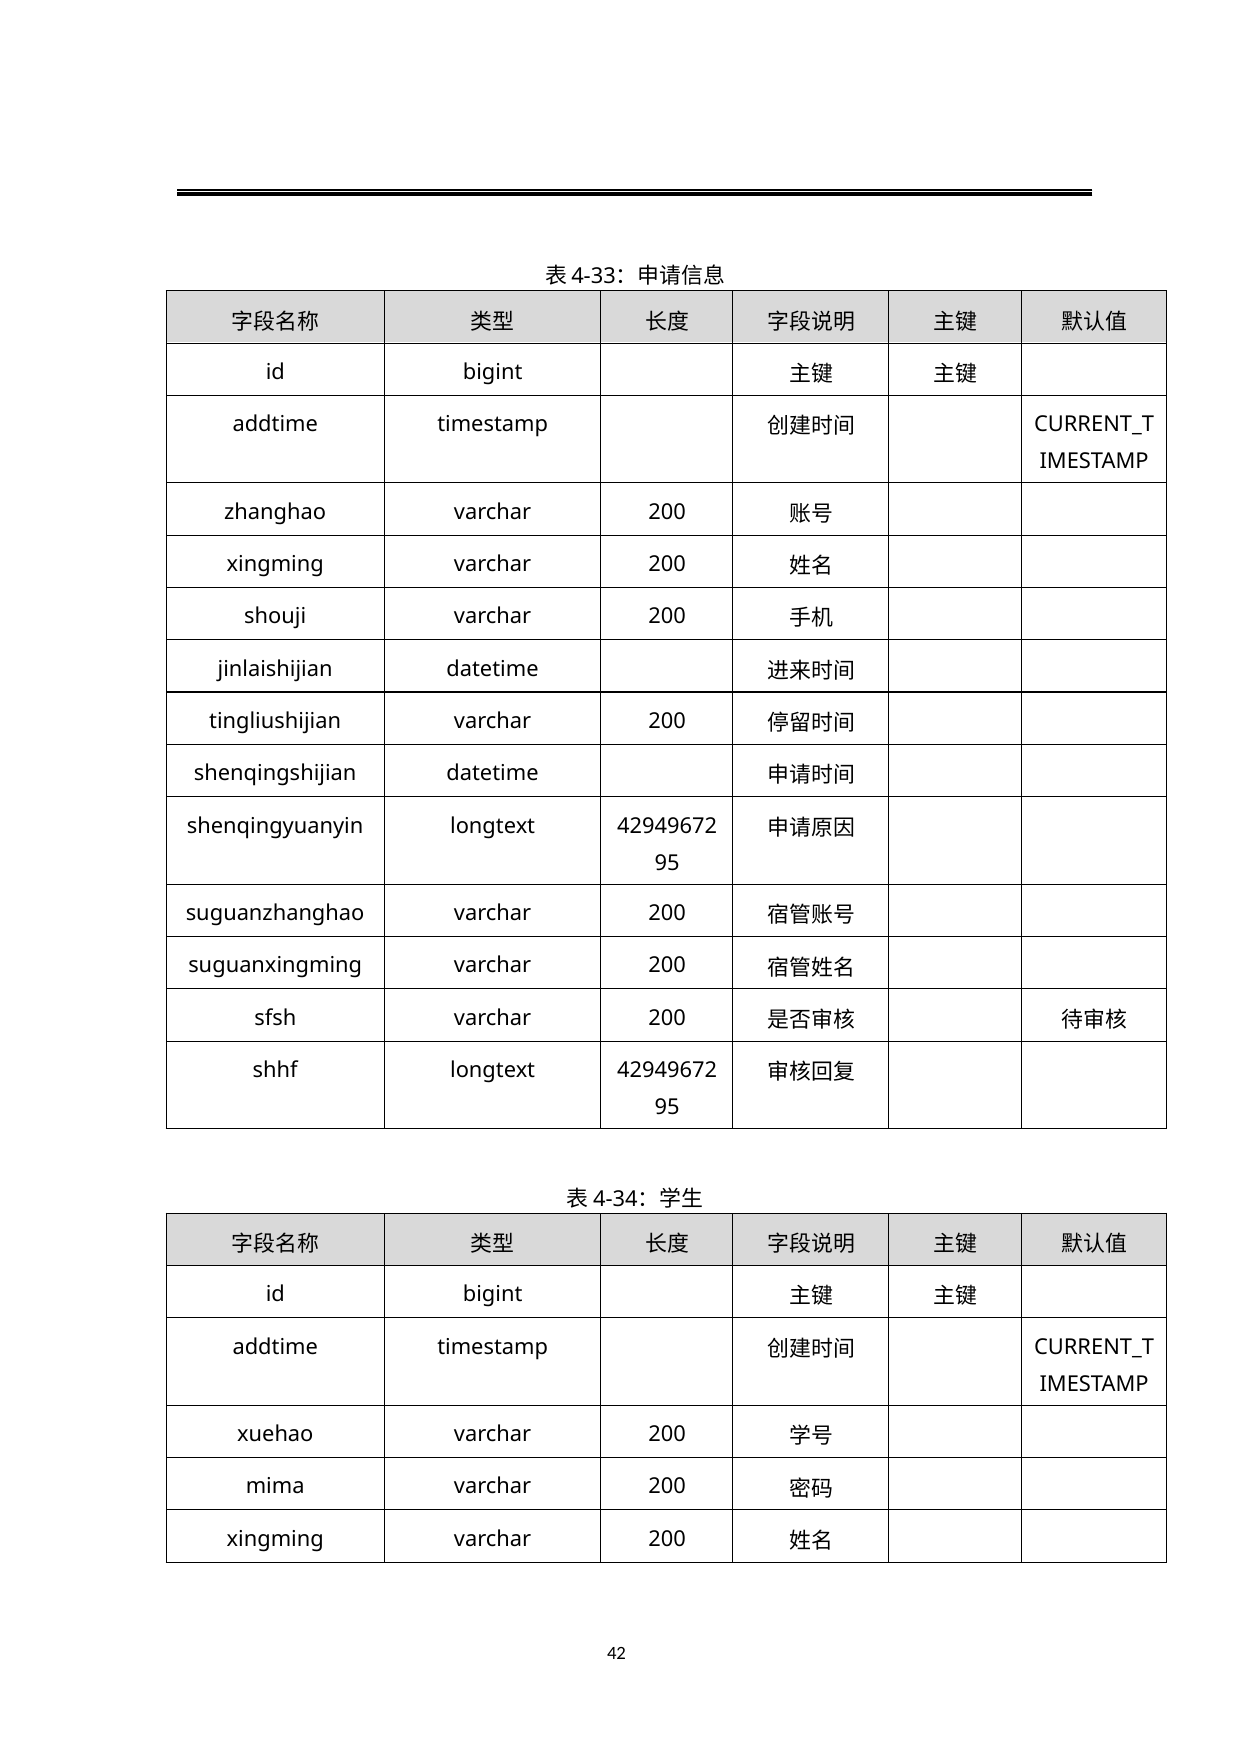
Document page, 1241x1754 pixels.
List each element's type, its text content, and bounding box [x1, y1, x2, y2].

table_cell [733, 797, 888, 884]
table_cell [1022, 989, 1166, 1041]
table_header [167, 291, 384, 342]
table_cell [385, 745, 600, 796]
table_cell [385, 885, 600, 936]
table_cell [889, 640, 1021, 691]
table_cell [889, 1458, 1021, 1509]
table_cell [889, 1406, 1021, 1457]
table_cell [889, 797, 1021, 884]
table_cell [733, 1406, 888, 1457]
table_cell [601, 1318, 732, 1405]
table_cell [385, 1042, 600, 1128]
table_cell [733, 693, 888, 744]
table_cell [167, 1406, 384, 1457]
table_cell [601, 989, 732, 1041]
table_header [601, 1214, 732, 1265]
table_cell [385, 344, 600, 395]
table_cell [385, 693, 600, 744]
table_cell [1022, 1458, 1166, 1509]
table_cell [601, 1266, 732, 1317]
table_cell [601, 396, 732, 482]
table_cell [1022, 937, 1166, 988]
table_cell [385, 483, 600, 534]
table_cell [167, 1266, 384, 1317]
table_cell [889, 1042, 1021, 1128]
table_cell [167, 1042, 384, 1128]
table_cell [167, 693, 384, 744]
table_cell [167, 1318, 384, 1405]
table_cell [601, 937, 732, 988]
text 表4-33：申请信息 [177, 248, 1092, 290]
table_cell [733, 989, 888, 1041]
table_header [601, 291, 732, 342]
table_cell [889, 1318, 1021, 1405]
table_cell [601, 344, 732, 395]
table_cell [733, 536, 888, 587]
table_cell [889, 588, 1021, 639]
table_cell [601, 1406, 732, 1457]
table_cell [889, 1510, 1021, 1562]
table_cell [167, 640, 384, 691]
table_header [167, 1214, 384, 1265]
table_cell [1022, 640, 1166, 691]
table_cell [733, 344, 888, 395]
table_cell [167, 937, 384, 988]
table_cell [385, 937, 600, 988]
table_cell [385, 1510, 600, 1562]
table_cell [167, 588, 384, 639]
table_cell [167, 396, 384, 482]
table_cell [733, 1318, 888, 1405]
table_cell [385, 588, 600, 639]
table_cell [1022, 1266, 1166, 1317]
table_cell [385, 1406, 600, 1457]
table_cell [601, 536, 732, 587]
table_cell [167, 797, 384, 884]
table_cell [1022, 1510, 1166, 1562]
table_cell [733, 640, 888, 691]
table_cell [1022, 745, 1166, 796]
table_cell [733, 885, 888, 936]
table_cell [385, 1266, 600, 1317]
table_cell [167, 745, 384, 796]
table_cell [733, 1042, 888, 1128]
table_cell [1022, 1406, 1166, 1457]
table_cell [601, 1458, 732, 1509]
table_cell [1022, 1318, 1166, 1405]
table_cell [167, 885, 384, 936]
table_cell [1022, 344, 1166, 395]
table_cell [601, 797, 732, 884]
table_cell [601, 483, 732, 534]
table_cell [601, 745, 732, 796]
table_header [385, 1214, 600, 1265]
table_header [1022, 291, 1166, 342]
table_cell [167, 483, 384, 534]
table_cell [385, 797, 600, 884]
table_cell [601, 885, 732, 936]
text 表4-34：学生 [177, 1171, 1092, 1212]
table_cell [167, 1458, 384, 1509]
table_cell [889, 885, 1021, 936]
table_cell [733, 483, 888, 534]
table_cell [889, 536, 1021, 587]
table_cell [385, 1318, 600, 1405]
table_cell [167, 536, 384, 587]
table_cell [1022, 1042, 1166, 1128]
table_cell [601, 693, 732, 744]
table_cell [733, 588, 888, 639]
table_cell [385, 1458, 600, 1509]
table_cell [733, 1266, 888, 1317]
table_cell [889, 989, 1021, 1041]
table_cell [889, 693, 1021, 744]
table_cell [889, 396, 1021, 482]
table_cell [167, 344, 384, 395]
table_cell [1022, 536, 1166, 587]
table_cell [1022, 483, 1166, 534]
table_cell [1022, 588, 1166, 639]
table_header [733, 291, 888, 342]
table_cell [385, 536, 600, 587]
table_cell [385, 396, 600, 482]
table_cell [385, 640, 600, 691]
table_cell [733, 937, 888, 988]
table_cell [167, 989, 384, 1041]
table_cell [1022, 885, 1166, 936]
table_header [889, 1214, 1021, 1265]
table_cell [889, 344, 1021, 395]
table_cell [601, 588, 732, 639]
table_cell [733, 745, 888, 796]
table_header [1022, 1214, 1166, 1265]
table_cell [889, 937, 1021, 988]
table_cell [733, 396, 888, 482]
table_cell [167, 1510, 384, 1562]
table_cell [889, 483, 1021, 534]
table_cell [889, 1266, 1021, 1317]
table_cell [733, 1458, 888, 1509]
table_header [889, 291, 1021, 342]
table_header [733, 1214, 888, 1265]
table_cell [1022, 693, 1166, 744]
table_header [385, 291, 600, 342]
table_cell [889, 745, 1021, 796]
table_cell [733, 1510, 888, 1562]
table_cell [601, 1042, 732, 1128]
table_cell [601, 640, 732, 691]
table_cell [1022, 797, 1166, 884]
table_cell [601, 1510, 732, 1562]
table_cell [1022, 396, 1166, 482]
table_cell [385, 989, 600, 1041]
